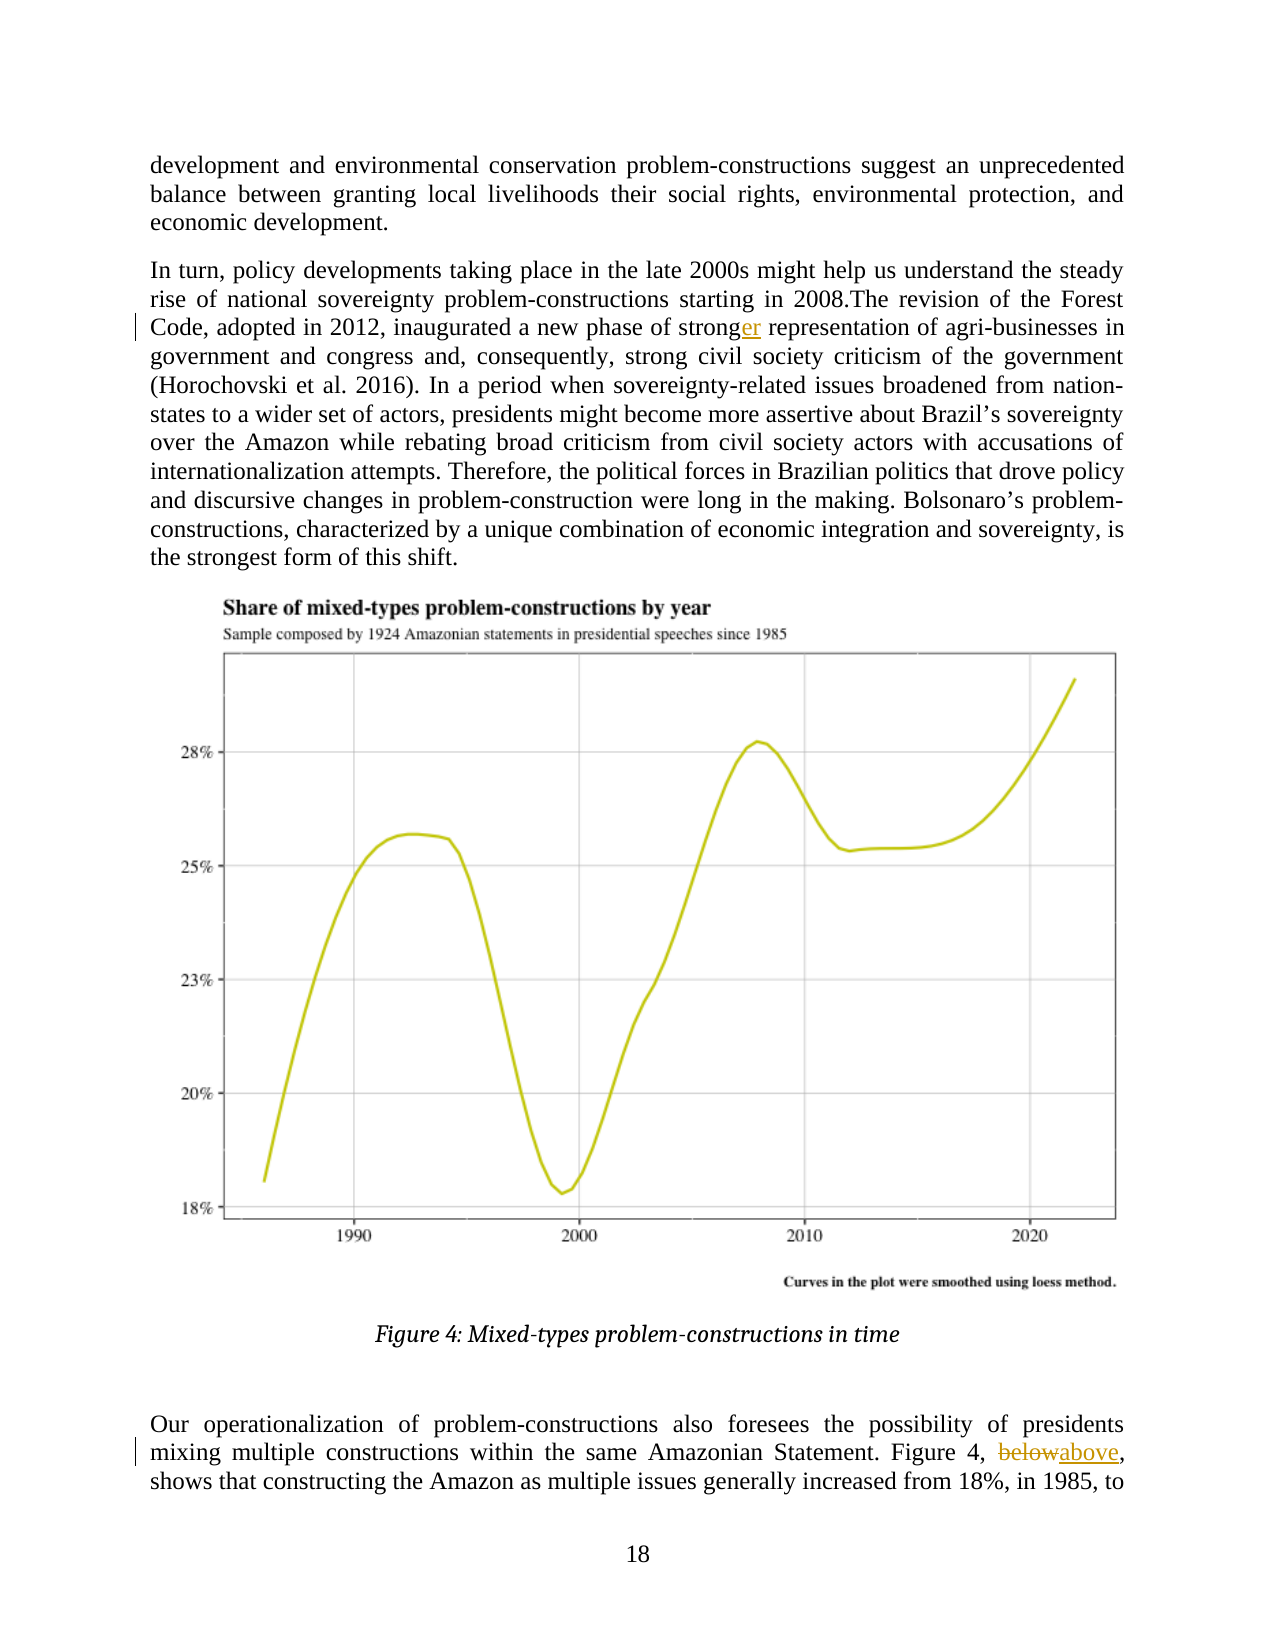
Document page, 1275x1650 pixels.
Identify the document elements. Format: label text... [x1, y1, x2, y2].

picture [150, 590, 1125, 1299]
text Figure 4: Mixed-types problem-constructions in time [150, 1320, 1125, 1349]
text In turn, policy developments taking place in the late 2000s might help us understand the steady rise of national sovereignty problem-constructions starting in 2008.The revision of the Forest Code, adopted in 2012, inaugurated a new phase of strong representation of agri-businesses in government and congress and, consequently, strong civil society criticism of the government (Horochovski et al. 2016). In a period when sovereignty-related issues broadened from nation-states to a wider set of actors, presidents might become more assertive about Brazil’s sovereignty over the Amazon while rebating broad criticism from civil society actors with accusations of internationalization attempts. Therefore, the political forces in Brazilian politics that drove policy and discursive changes in problem-construction were long in the making. Bolsonaro’s problem-constructions, characterized by a unique combination of economic integration and sovereignty, is the strongest form of this shift. [150, 255, 1125, 571]
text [150, 1409, 1125, 1495]
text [150, 150, 1125, 236]
